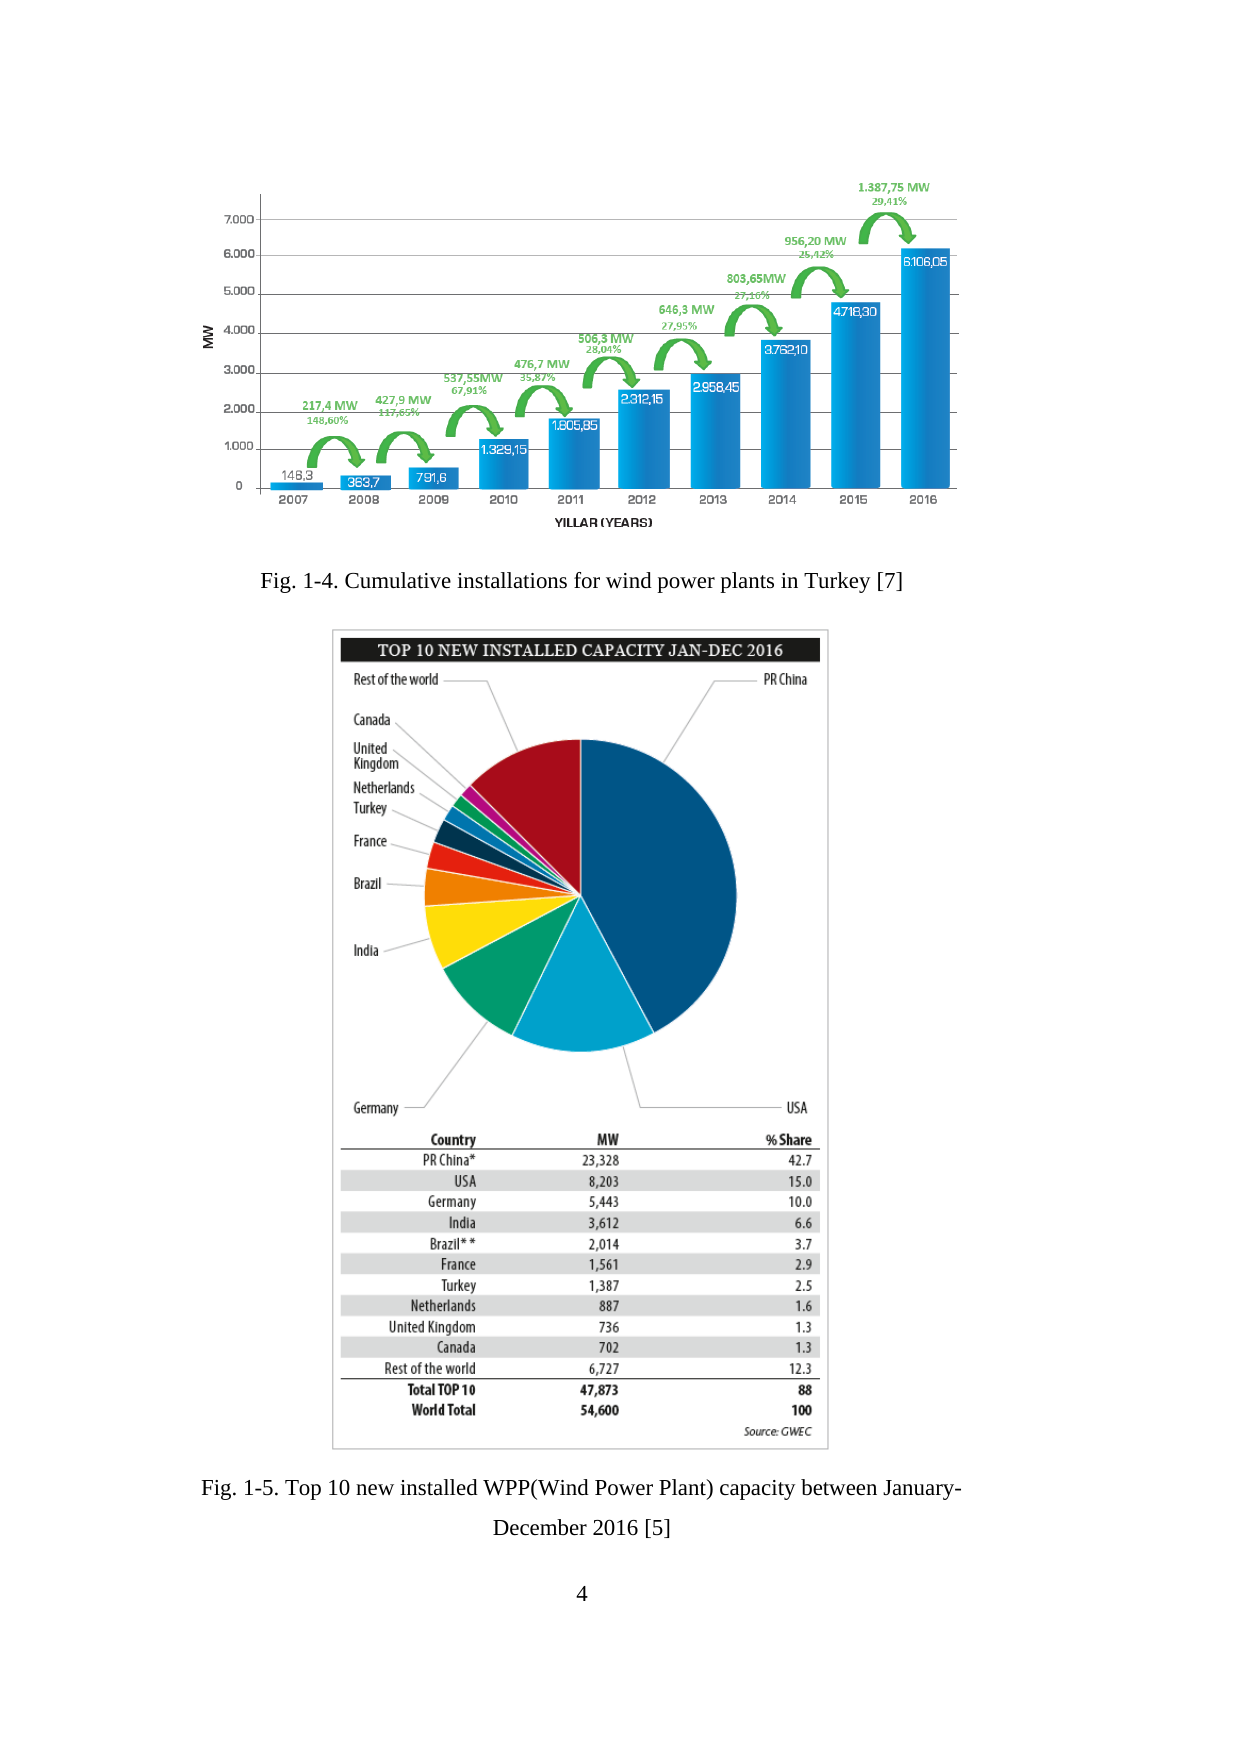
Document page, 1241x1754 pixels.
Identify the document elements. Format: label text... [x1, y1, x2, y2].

text Fig. 1-4. Cumulative installations for wind power plants in Turkey [7] [165, 567, 998, 593]
text Fig. 1-5. Top 10 new installed WPP(Wind Power Plant) capacity between January-December 2016 [5] [165, 1474, 998, 1540]
picture [196, 153, 967, 537]
picture [328, 623, 836, 1458]
